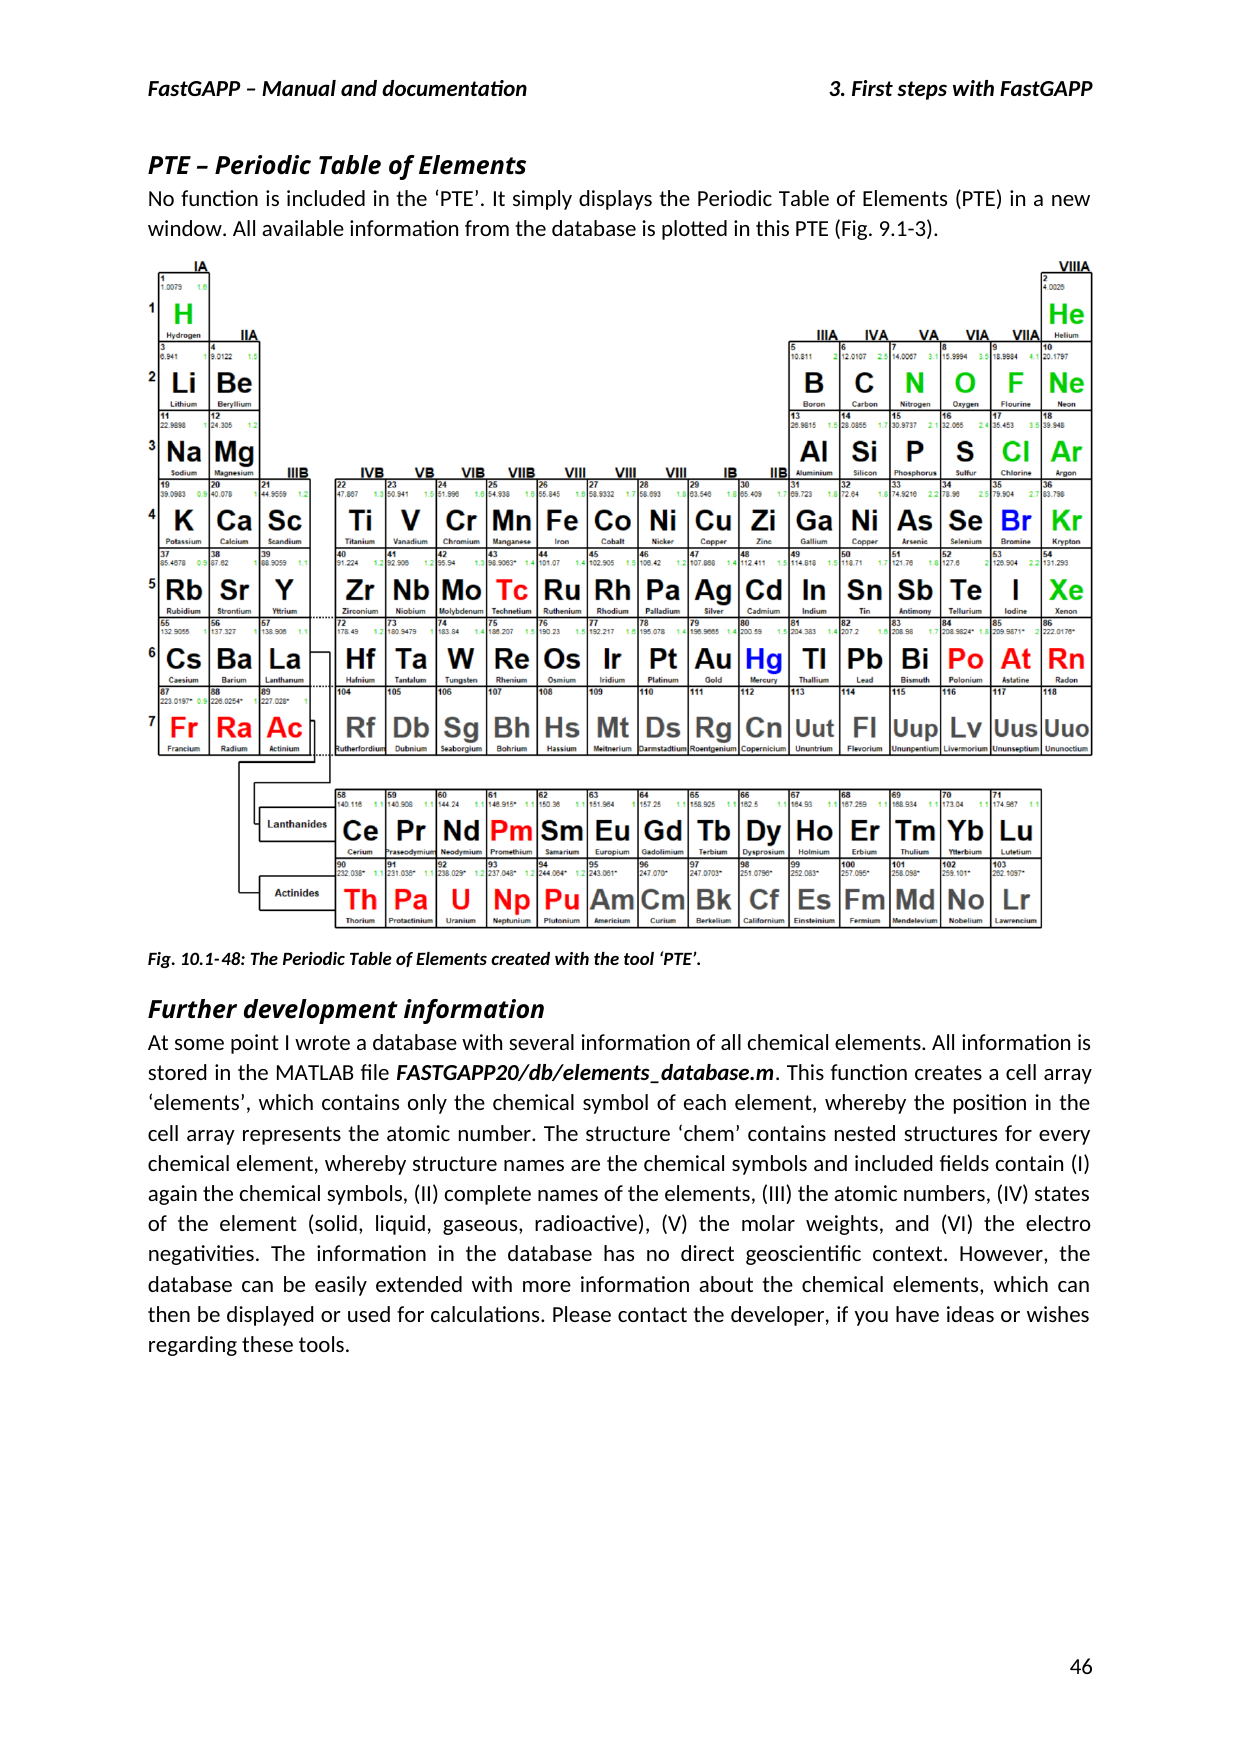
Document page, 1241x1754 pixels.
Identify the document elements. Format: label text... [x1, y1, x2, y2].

picture [147, 261, 1093, 929]
subtitle Further development information [148, 991, 1093, 1025]
text At some point I wrote a database with several information of all chemical elements. All information is stored in the MATLAB file FASTGAPP20/db/elements_database.m. This function creates a cell array ‘elements’, which contains only the chemical symbol of each element, whereby the position in the cell array represents the atomic number. The structure ‘chem’ contains nested structures for every chemical element, whereby structure names are the chemical symbols and included fields contain (I) again the chemical symbols, (II) complete names of the elements, (III) the atomic numbers, (IV) states of the element (solid, liquid, gaseous, radioactive), (V) the molar weights, and (VI) the electro negativities. The information in the database has no direct geoscientific context. However, the database can be easily extended with more information about the chemical elements, which can then be displayed or used for calculations. Please contact the developer, if you have ideas or wishes regarding these tools. [148, 1028, 1093, 1358]
text No function is included in the ‘PTE’. It simply displays the Periodic Table of Elements (PTE) in a new window. All available information from the database is plotted in this PTE (Fig. 9.1-3). [148, 184, 1093, 243]
subtitle PTE – Periodic Table of Elements [148, 148, 1093, 182]
